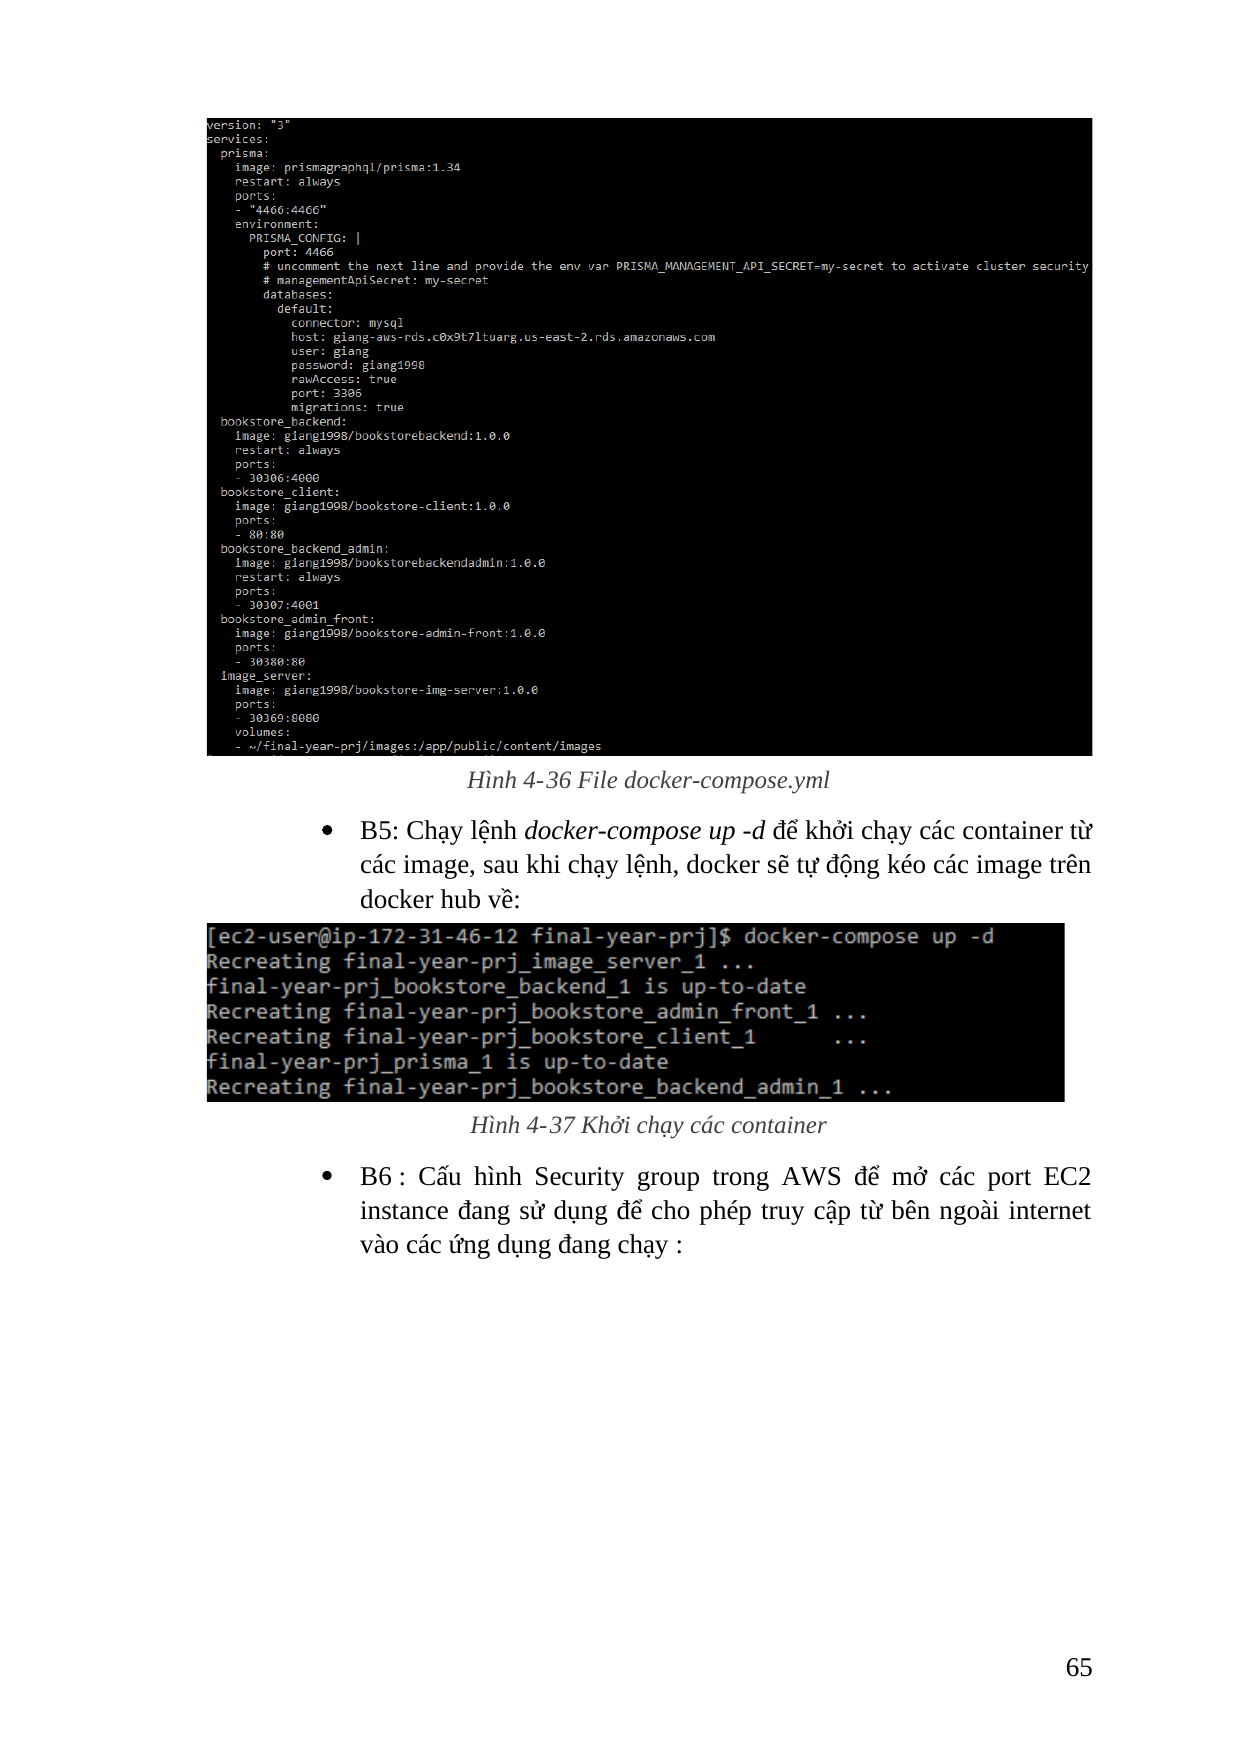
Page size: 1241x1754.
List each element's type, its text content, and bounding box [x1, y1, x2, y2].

picture [206, 923, 1065, 1102]
picture [206, 118, 1093, 756]
list B5: Chạy lệnh docker-compose up -d để khởi chạy các container từ các image, sau khi chạy lệnh, docker sẽ tự động kéo các image trên docker hub về: [322, 814, 1092, 914]
list B6 : Cấu hình Security group trong AWS để mở các port EC2 instance đang sử dụng để cho phép truy cập từ bên ngoài internet vào các ứng dụng đang chạy : [322, 1160, 1092, 1260]
